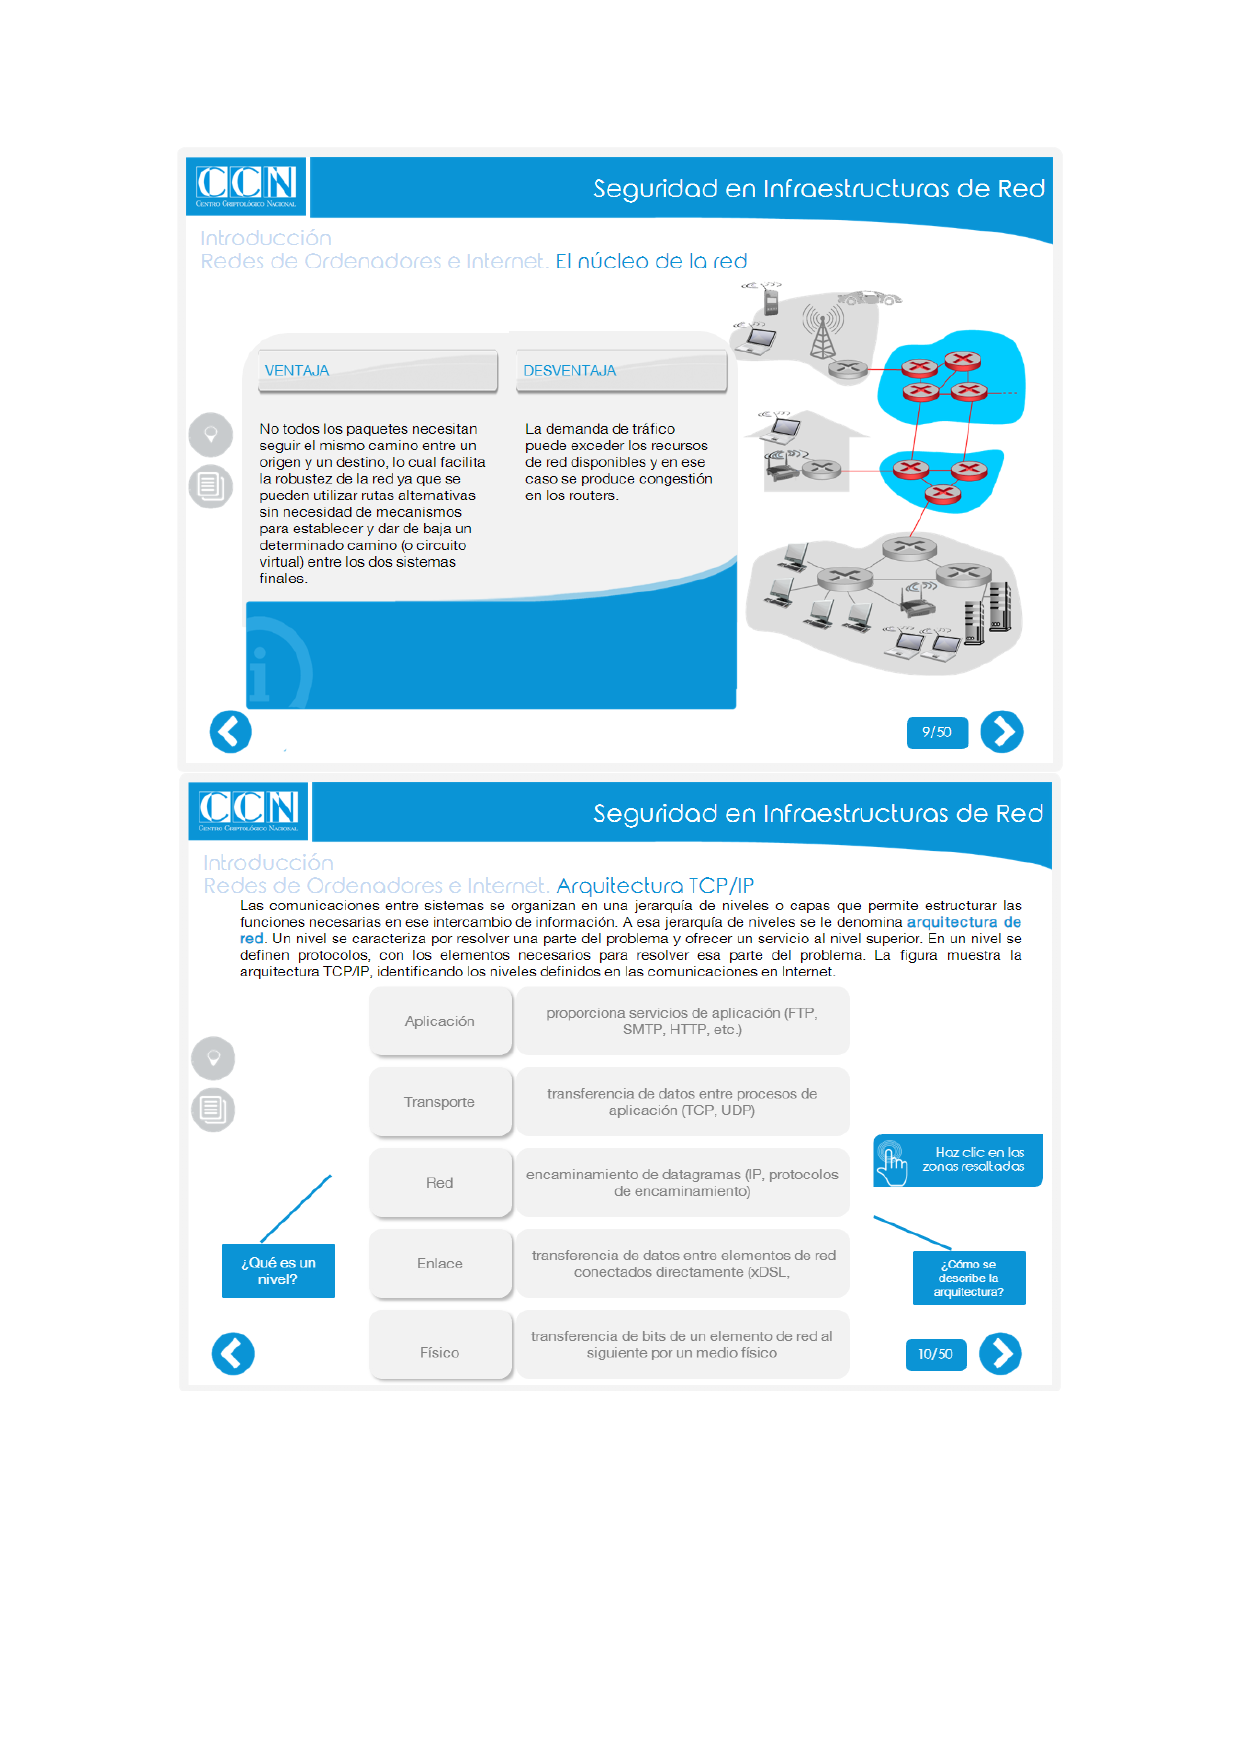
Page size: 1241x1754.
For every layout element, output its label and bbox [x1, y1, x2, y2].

picture [177, 147, 1063, 772]
picture [177, 773, 1063, 1391]
